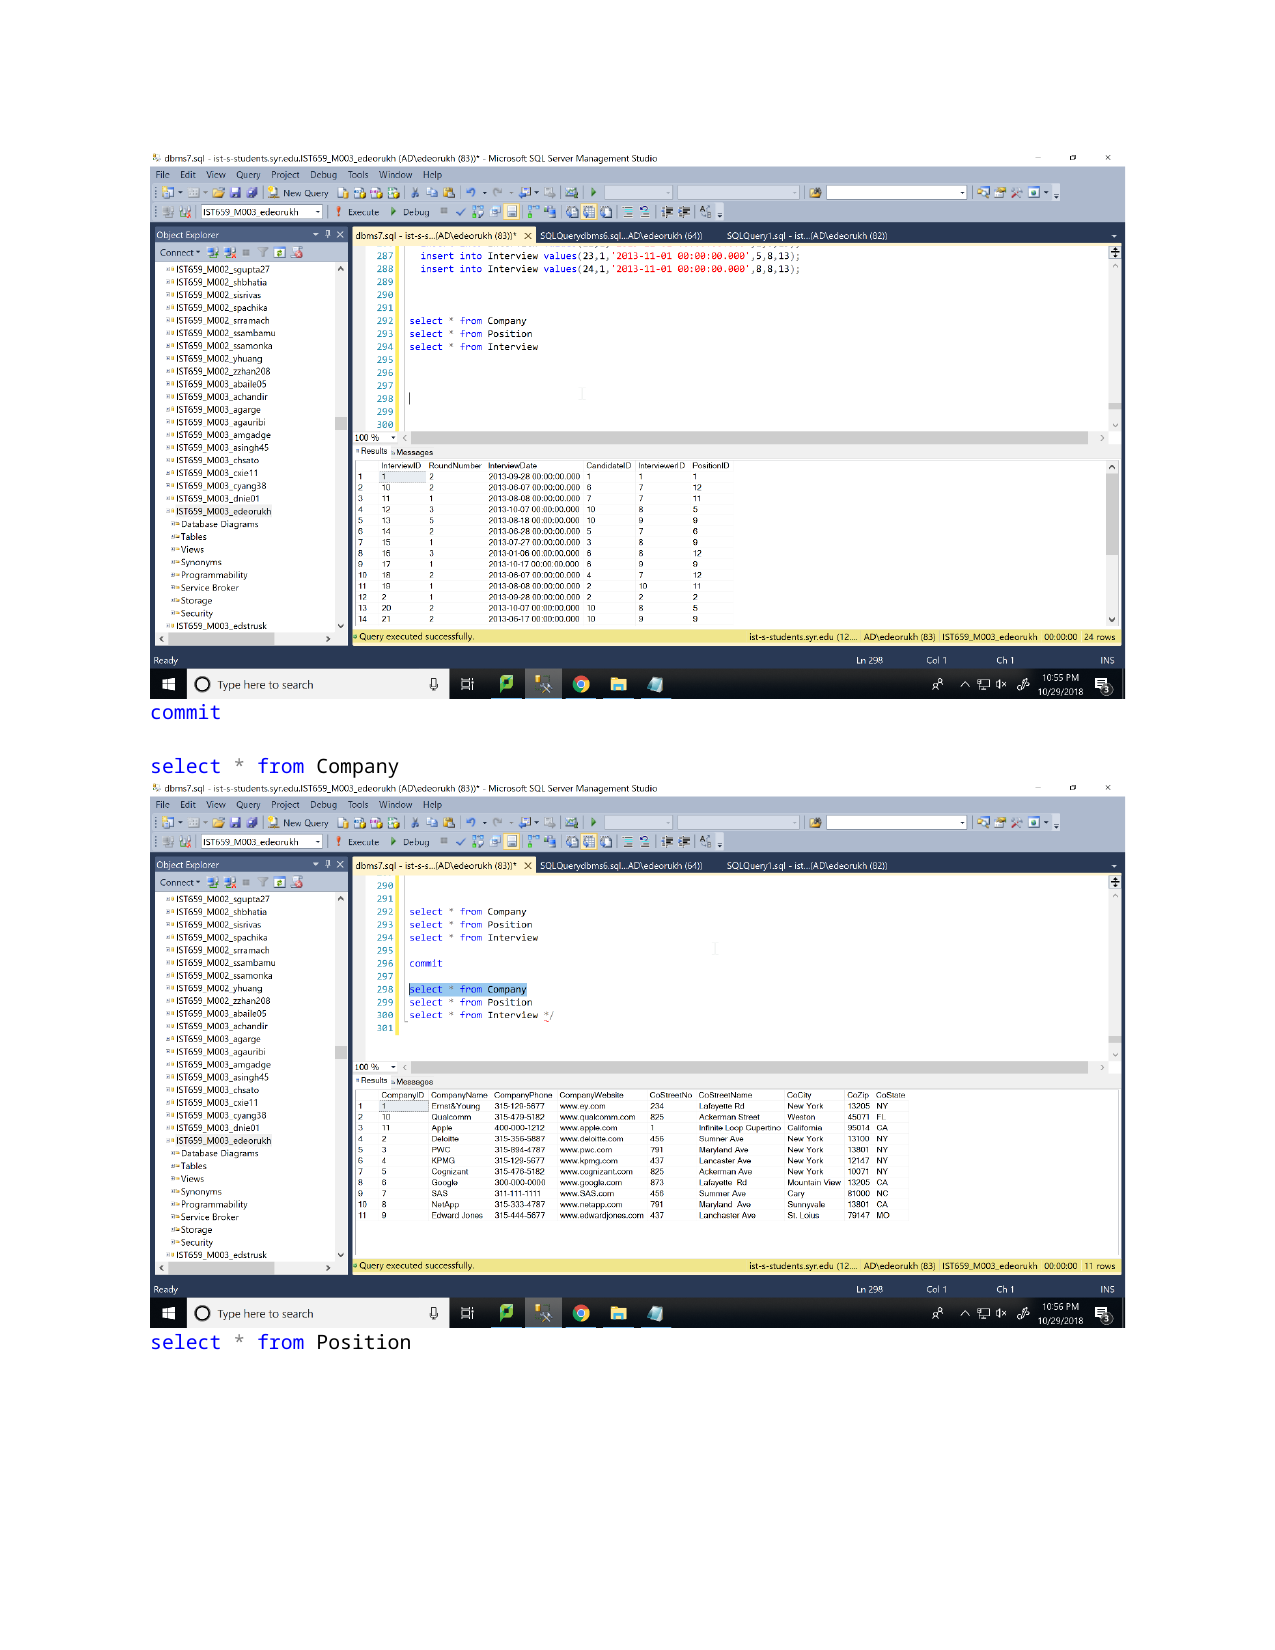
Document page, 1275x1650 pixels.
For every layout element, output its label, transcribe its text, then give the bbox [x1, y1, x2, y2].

picture [150, 150, 1125, 699]
text select * from Position [150, 1328, 1125, 1355]
text select * from Company [150, 752, 1125, 779]
picture [150, 779, 1125, 1328]
text commit [150, 699, 1125, 726]
